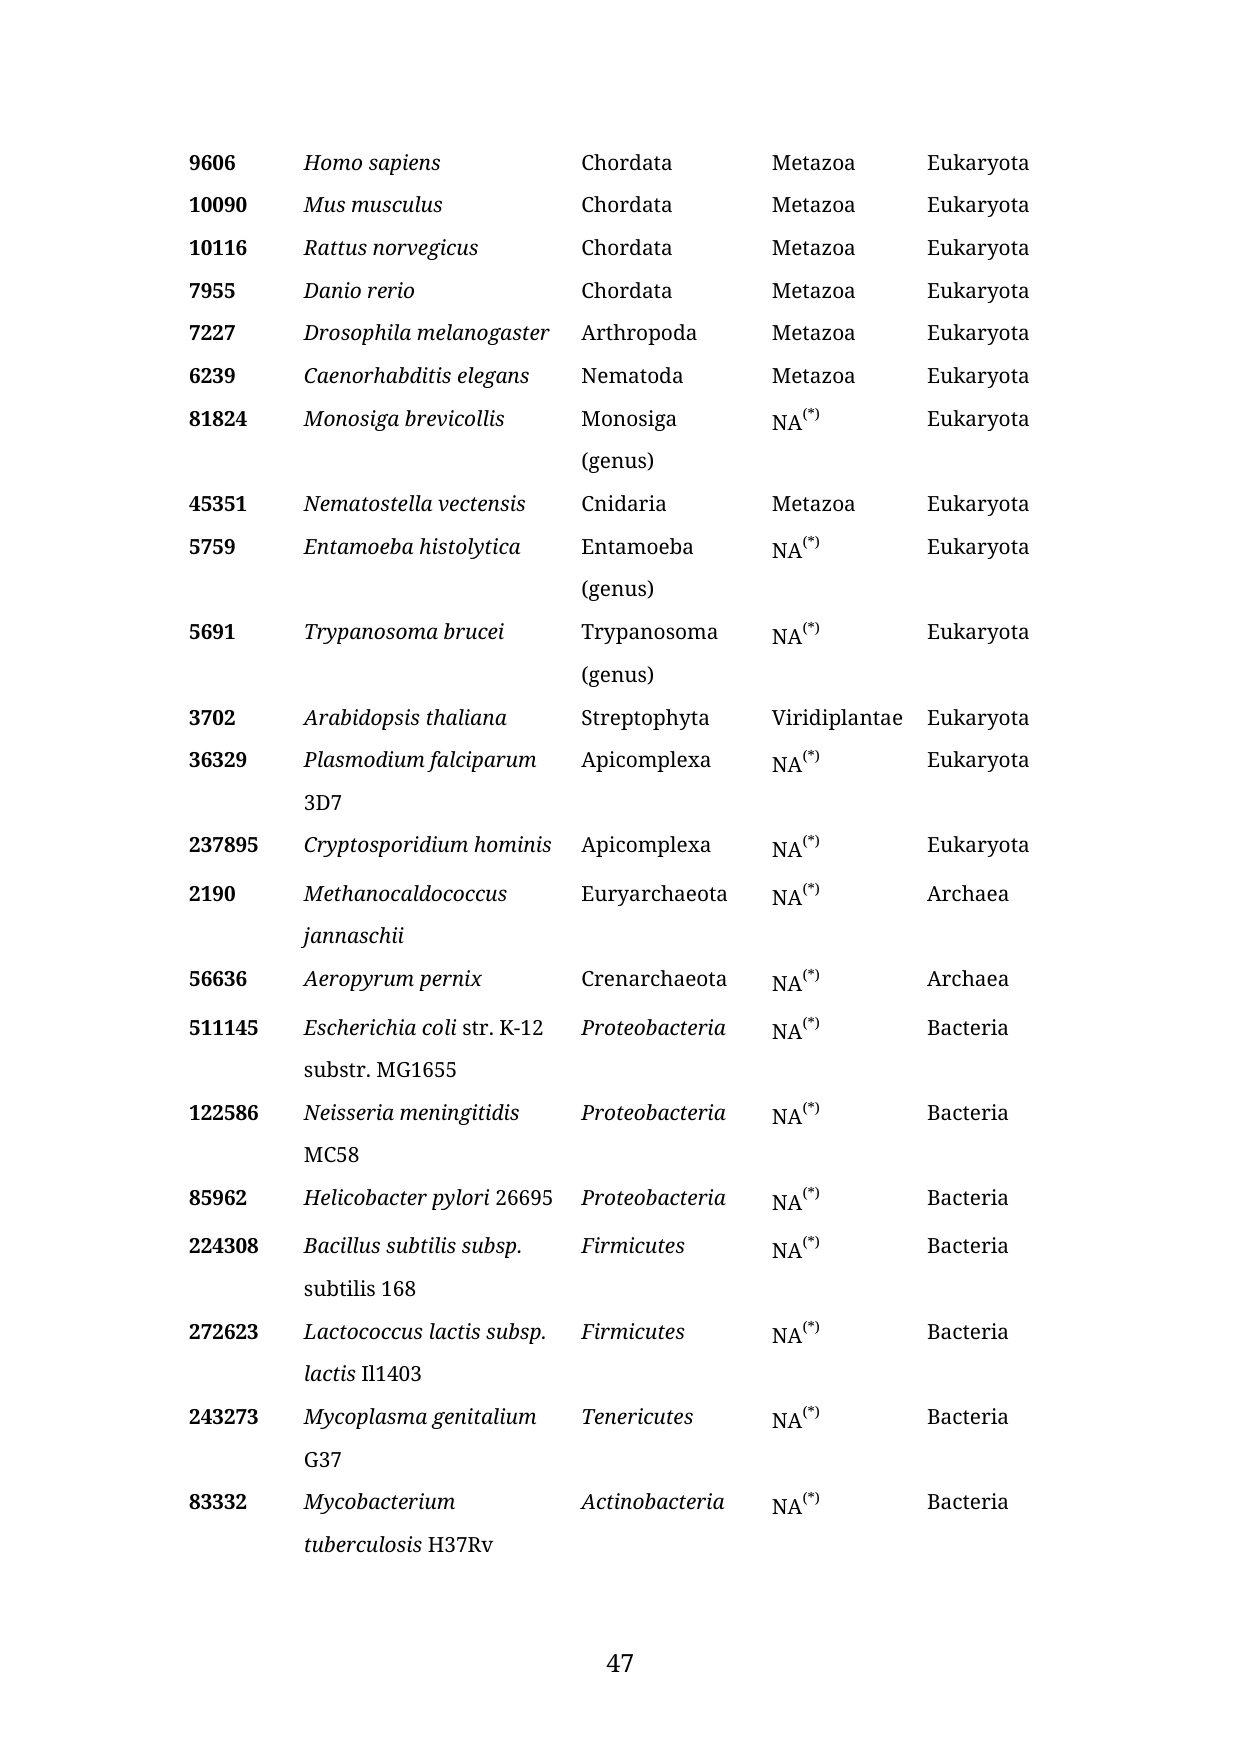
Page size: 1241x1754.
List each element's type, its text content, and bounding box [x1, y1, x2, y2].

table_cell Metazoa [760, 276, 916, 318]
table_cell 122586 [178, 1098, 292, 1183]
table_cell Bacillus subtilis subsp. subtilis 168 [293, 1232, 570, 1317]
table_cell Bacteria [916, 1183, 1086, 1232]
table_cell Eukaryota [916, 319, 1086, 361]
table_cell Bacteria [916, 1317, 1086, 1402]
table_cell 5759 [178, 532, 292, 617]
table_cell Cryptosporidium hominis [293, 831, 570, 879]
table_cell Proteobacteria [570, 1183, 760, 1232]
table_cell Tenericutes [570, 1402, 760, 1487]
table_cell 3702 [178, 703, 292, 745]
table_cell 2190 [178, 879, 292, 964]
table_cell Firmicutes [570, 1232, 760, 1317]
table_cell NA(*) [760, 964, 916, 1013]
table_cell Eukaryota [916, 148, 1086, 190]
table_cell 45351 [178, 489, 292, 532]
table_cell Chordata [570, 148, 760, 190]
table_cell Proteobacteria [570, 1013, 760, 1098]
table_cell 5691 [178, 617, 292, 703]
table_cell NA(*) [760, 831, 916, 879]
table_cell Eukaryota [916, 617, 1086, 703]
table_cell Eukaryota [916, 489, 1086, 532]
table_cell NA(*) [760, 404, 916, 489]
table_cell Bacteria [916, 1013, 1086, 1098]
table_cell Archaea [916, 964, 1086, 1013]
table_cell Rattus norvegicus [293, 233, 570, 276]
table_cell Eukaryota [916, 745, 1086, 831]
table_cell Eukaryota [916, 831, 1086, 879]
table_cell Trypanosoma (genus) [570, 617, 760, 703]
table_cell 7955 [178, 276, 292, 318]
table_cell 7227 [178, 319, 292, 361]
table_cell Monosiga brevicollis [293, 404, 570, 489]
table_cell Trypanosoma brucei [293, 617, 570, 703]
table_cell Aeropyrum pernix [293, 964, 570, 1013]
table_cell 6239 [178, 361, 292, 404]
table_cell Eukaryota [916, 361, 1086, 404]
table_cell Plasmodium falciparum 3D7 [293, 745, 570, 831]
table_cell NA(*) [760, 617, 916, 703]
table_cell Eukaryota [916, 532, 1086, 617]
table_cell Mus musculus [293, 190, 570, 233]
table_cell NA(*) [760, 879, 916, 964]
table_cell Drosophila melanogaster [293, 319, 570, 361]
table_cell Nematostella vectensis [293, 489, 570, 532]
table_cell 10090 [178, 190, 292, 233]
table_cell 83332 [178, 1488, 292, 1573]
table_cell Entamoeba (genus) [570, 532, 760, 617]
table_cell Eukaryota [916, 404, 1086, 489]
table_cell Homo sapiens [293, 148, 570, 190]
table_cell Apicomplexa [570, 745, 760, 831]
table_cell Proteobacteria [570, 1098, 760, 1183]
table_cell NA(*) [760, 745, 916, 831]
table_cell Crenarchaeota [570, 964, 760, 1013]
table_cell Caenorhabditis elegans [293, 361, 570, 404]
table_cell Neisseria meningitidis MC58 [293, 1098, 570, 1183]
table_cell Methanocaldococcus jannaschii [293, 879, 570, 964]
table_cell Bacteria [916, 1232, 1086, 1317]
table_cell Firmicutes [570, 1317, 760, 1402]
table_cell Bacteria [916, 1488, 1086, 1573]
table_cell Eukaryota [916, 276, 1086, 318]
table_cell NA(*) [760, 1317, 916, 1402]
table_cell 237895 [178, 831, 292, 879]
table_cell Nematoda [570, 361, 760, 404]
table_cell NA(*) [760, 1183, 916, 1232]
table_cell Eukaryota [916, 233, 1086, 276]
table_cell 85962 [178, 1183, 292, 1232]
table_cell Archaea [916, 879, 1086, 964]
table_cell Entamoeba histolytica [293, 532, 570, 617]
table_cell Metazoa [760, 361, 916, 404]
table_cell Escherichia coli str. K-12 substr. MG1655 [293, 1013, 570, 1098]
table_cell NA(*) [760, 1402, 916, 1487]
table_cell Eukaryota [916, 190, 1086, 233]
table_cell Danio rerio [293, 276, 570, 318]
table_cell NA(*) [760, 1013, 916, 1098]
table_cell 36329 [178, 745, 292, 831]
table_cell Chordata [570, 276, 760, 318]
table_cell Metazoa [760, 190, 916, 233]
table_cell Metazoa [760, 233, 916, 276]
table_cell Metazoa [760, 489, 916, 532]
table_cell Chordata [570, 233, 760, 276]
table_cell Euryarchaeota [570, 879, 760, 964]
table_cell Eukaryota [916, 703, 1086, 745]
table_cell NA(*) [760, 532, 916, 617]
table_cell 81824 [178, 404, 292, 489]
table_cell Bacteria [916, 1098, 1086, 1183]
table_cell 9606 [178, 148, 292, 190]
table_cell Viridiplantae [760, 703, 916, 745]
table_cell Chordata [570, 190, 760, 233]
table_cell 10116 [178, 233, 292, 276]
table_cell NA(*) [760, 1098, 916, 1183]
table_cell Cnidaria [570, 489, 760, 532]
table_cell Apicomplexa [570, 831, 760, 879]
table_cell Lactococcus lactis subsp. lactis Il1403 [293, 1317, 570, 1402]
table_cell Monosiga (genus) [570, 404, 760, 489]
table_cell 511145 [178, 1013, 292, 1098]
table_cell Actinobacteria [570, 1488, 760, 1573]
table_cell NA(*) [760, 1488, 916, 1573]
table_cell Bacteria [916, 1402, 1086, 1487]
table_cell Mycobacterium tuberculosis H37Rv [293, 1488, 570, 1573]
table_cell 272623 [178, 1317, 292, 1402]
table_cell Arthropoda [570, 319, 760, 361]
table_cell Helicobacter pylori 26695 [293, 1183, 570, 1232]
table_cell Streptophyta [570, 703, 760, 745]
table_cell Metazoa [760, 148, 916, 190]
table_cell Arabidopsis thaliana [293, 703, 570, 745]
table_cell 224308 [178, 1232, 292, 1317]
table_cell 56636 [178, 964, 292, 1013]
table_cell Mycoplasma genitalium G37 [293, 1402, 570, 1487]
table_cell NA(*) [760, 1232, 916, 1317]
table_cell Metazoa [760, 319, 916, 361]
table_cell 243273 [178, 1402, 292, 1487]
